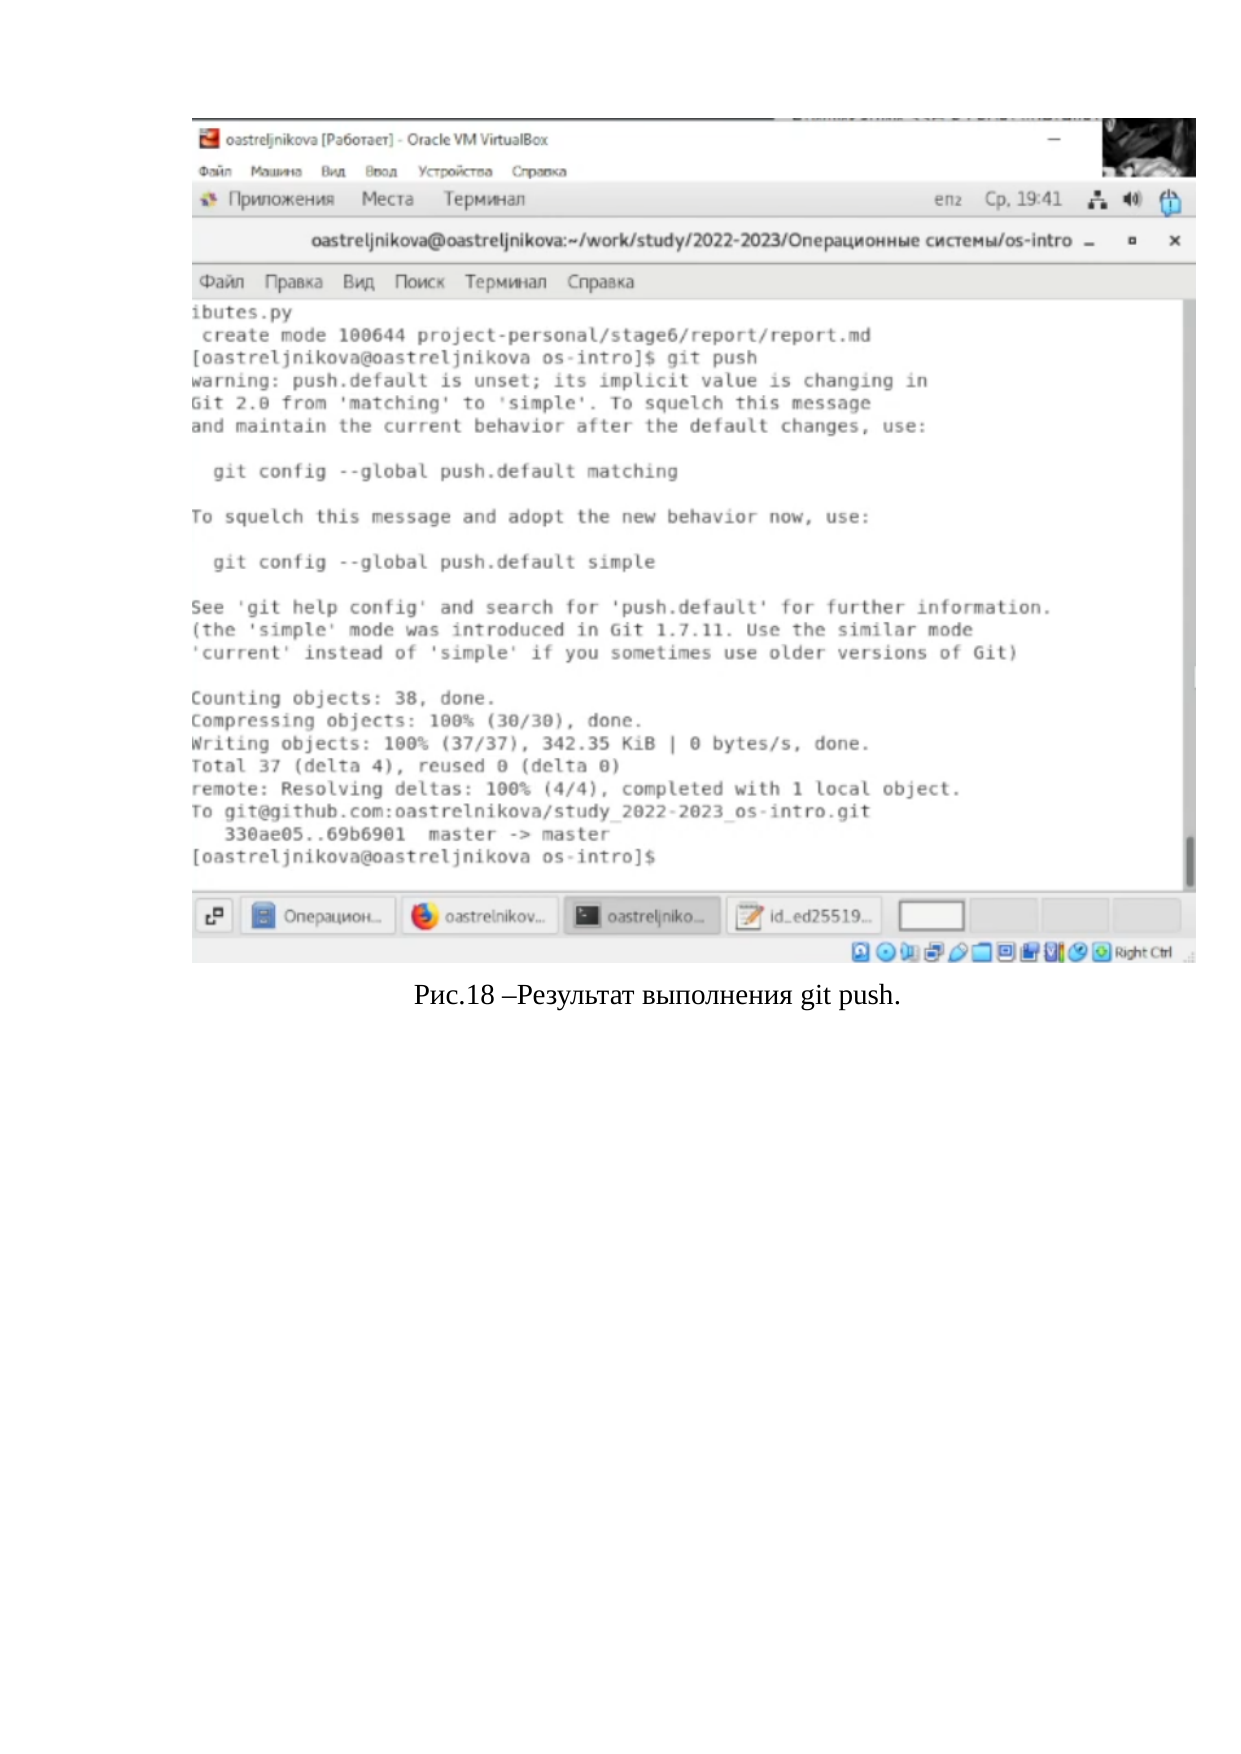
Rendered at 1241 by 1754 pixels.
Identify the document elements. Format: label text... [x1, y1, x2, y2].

picture [192, 118, 1196, 963]
text Рис.18 –Результат выполнения git push. [118, 977, 1122, 1011]
